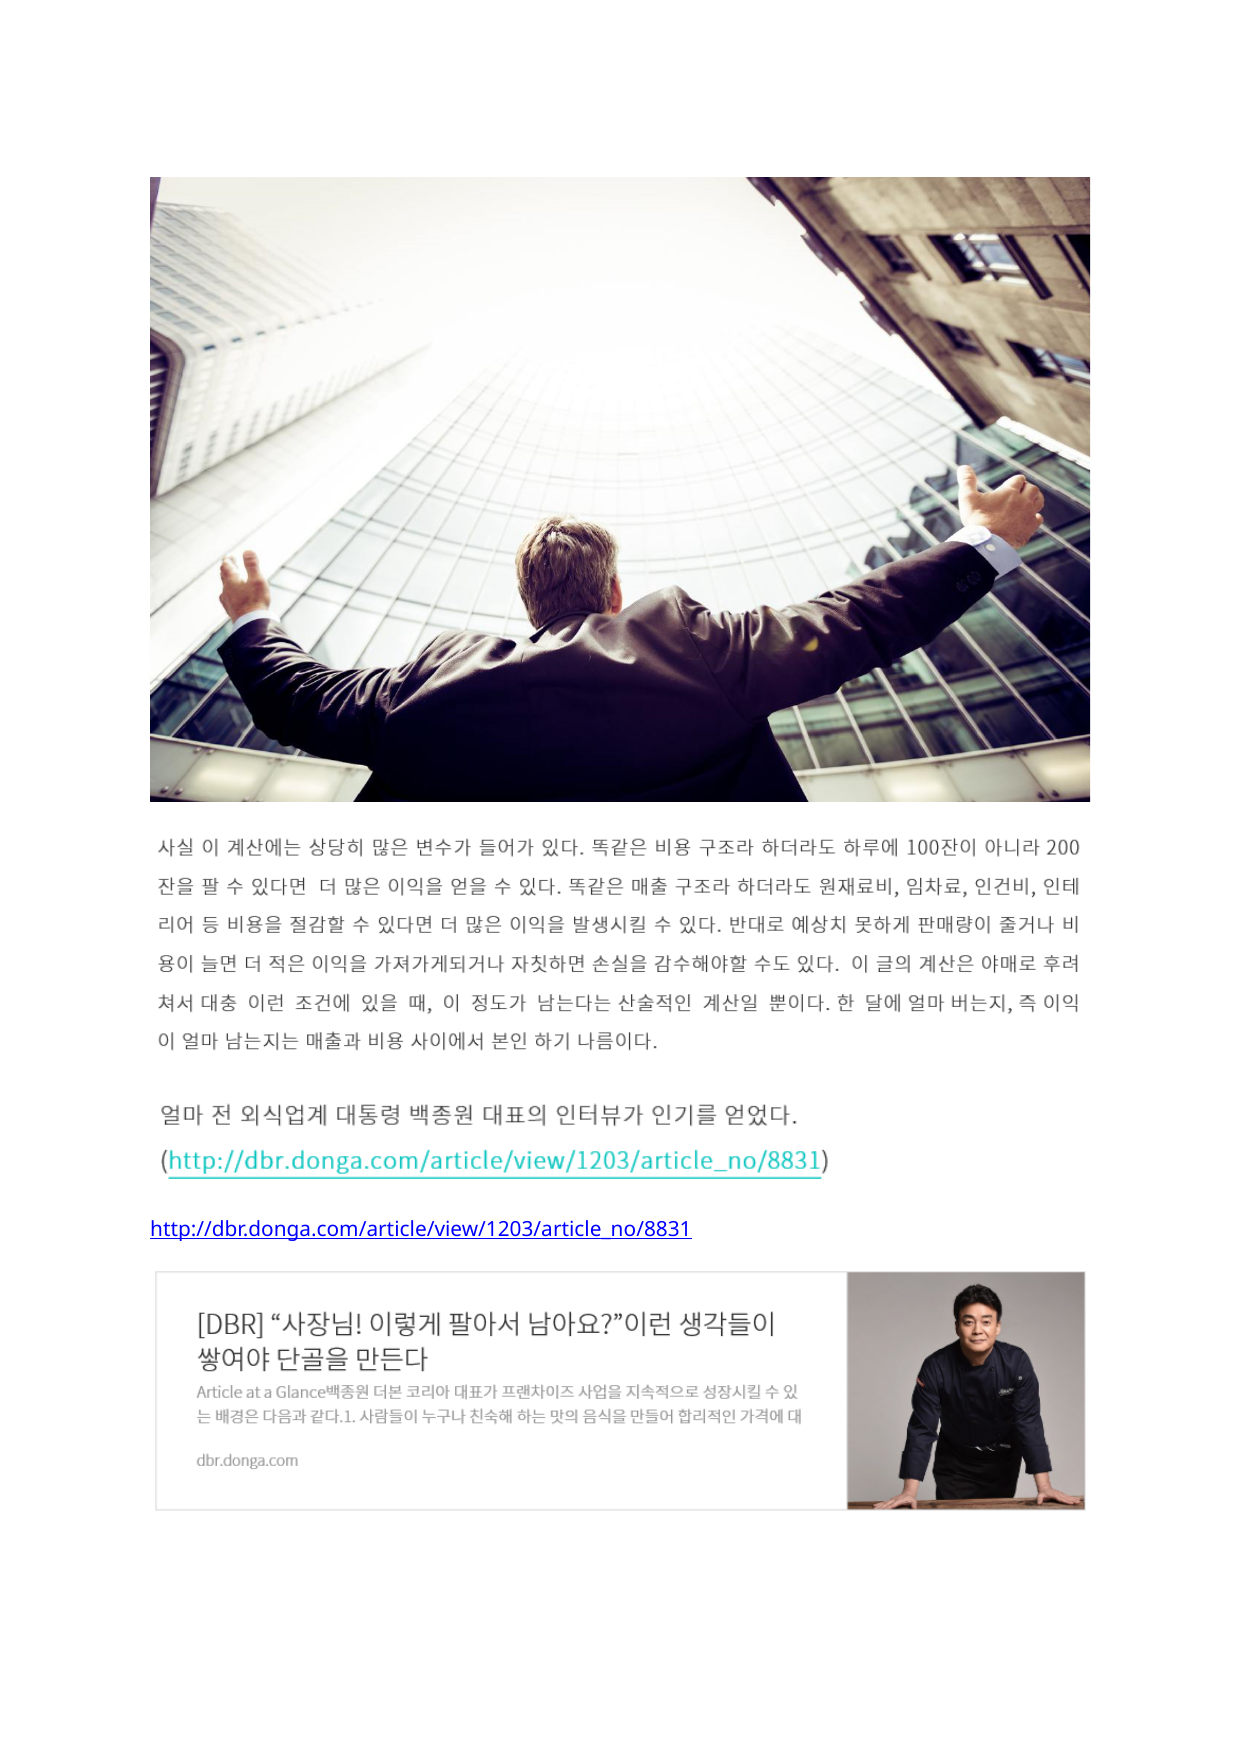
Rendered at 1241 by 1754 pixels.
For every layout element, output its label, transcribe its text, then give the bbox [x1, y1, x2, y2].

picture [150, 826, 1091, 1062]
text http://dbr.donga.com/article/view/1203/article_no/8831 [150, 1214, 1090, 1242]
picture [150, 1267, 1091, 1517]
picture [150, 1086, 844, 1189]
picture [150, 177, 1091, 802]
